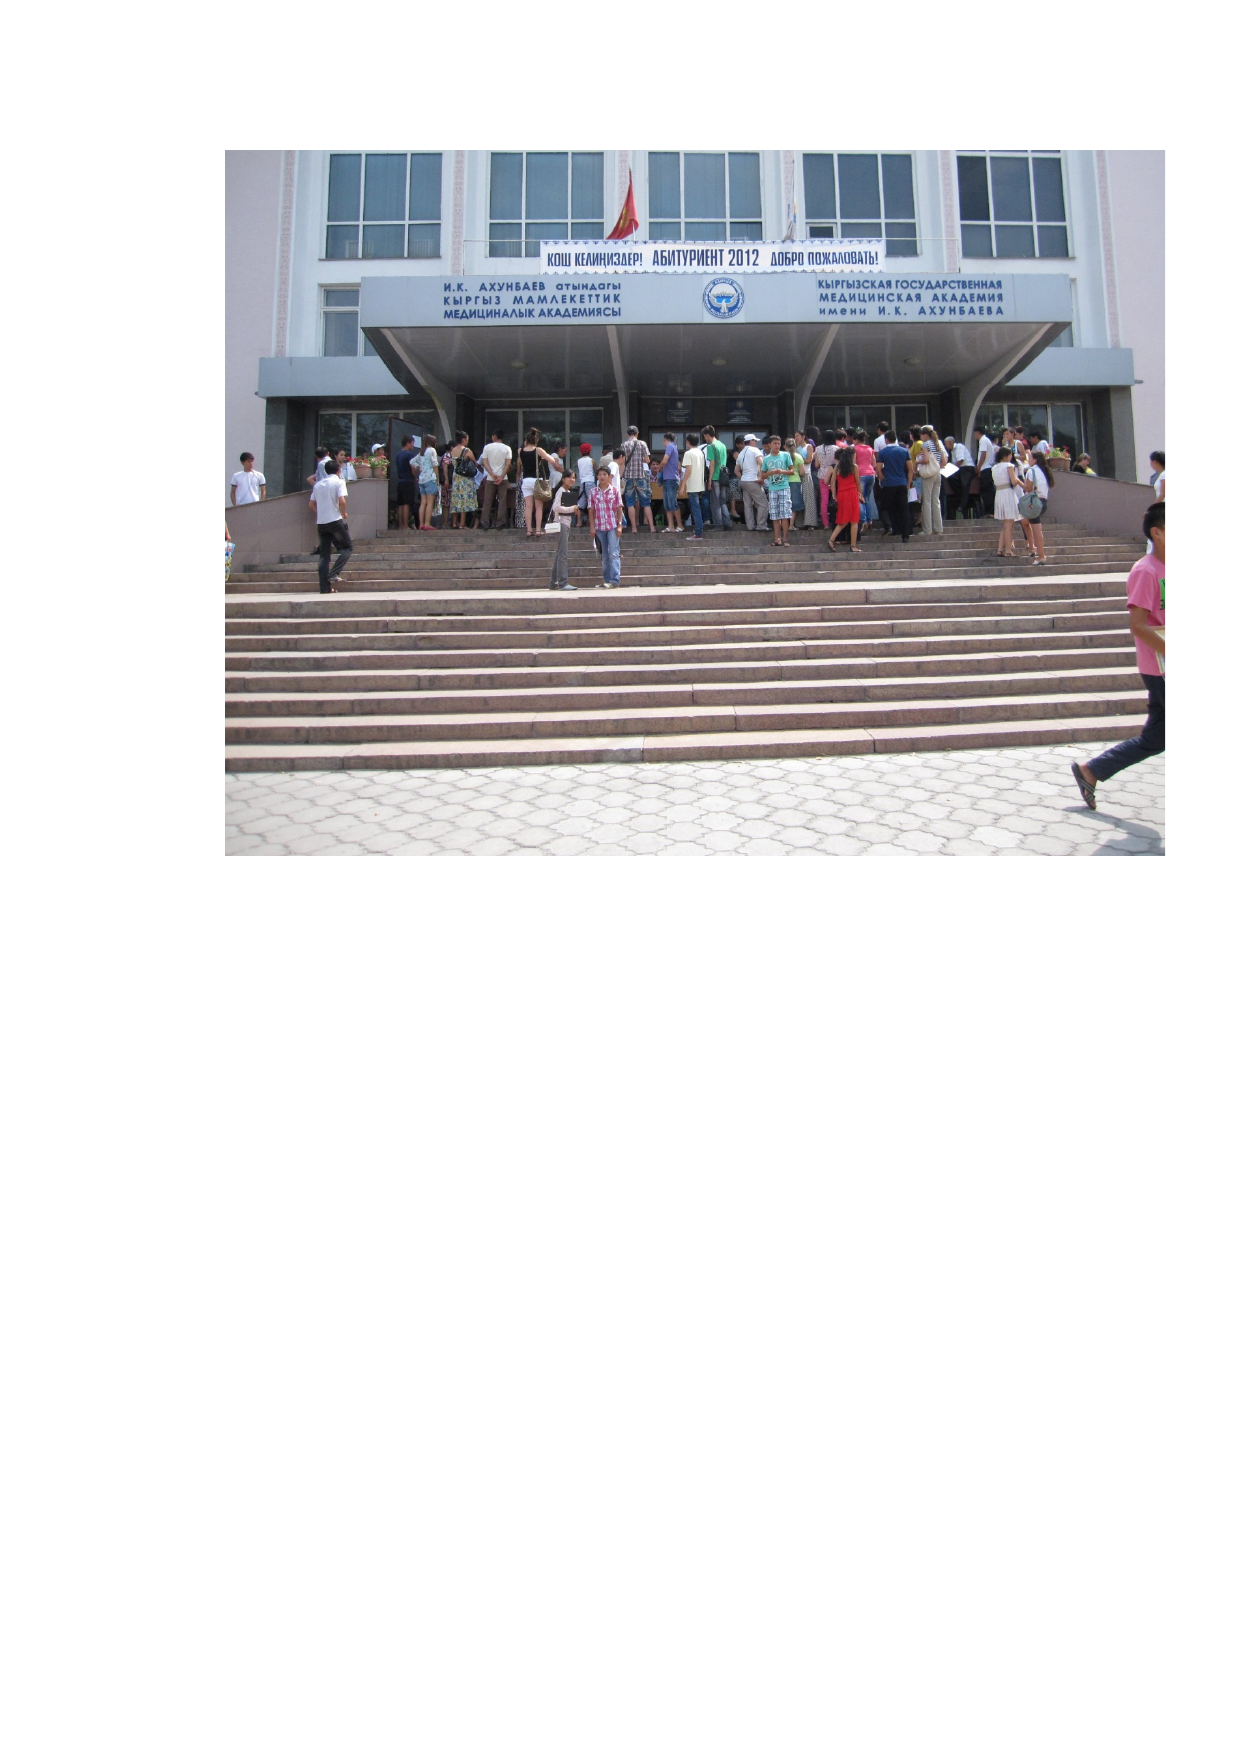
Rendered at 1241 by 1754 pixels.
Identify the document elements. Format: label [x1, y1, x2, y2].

picture [225, 150, 1166, 856]
